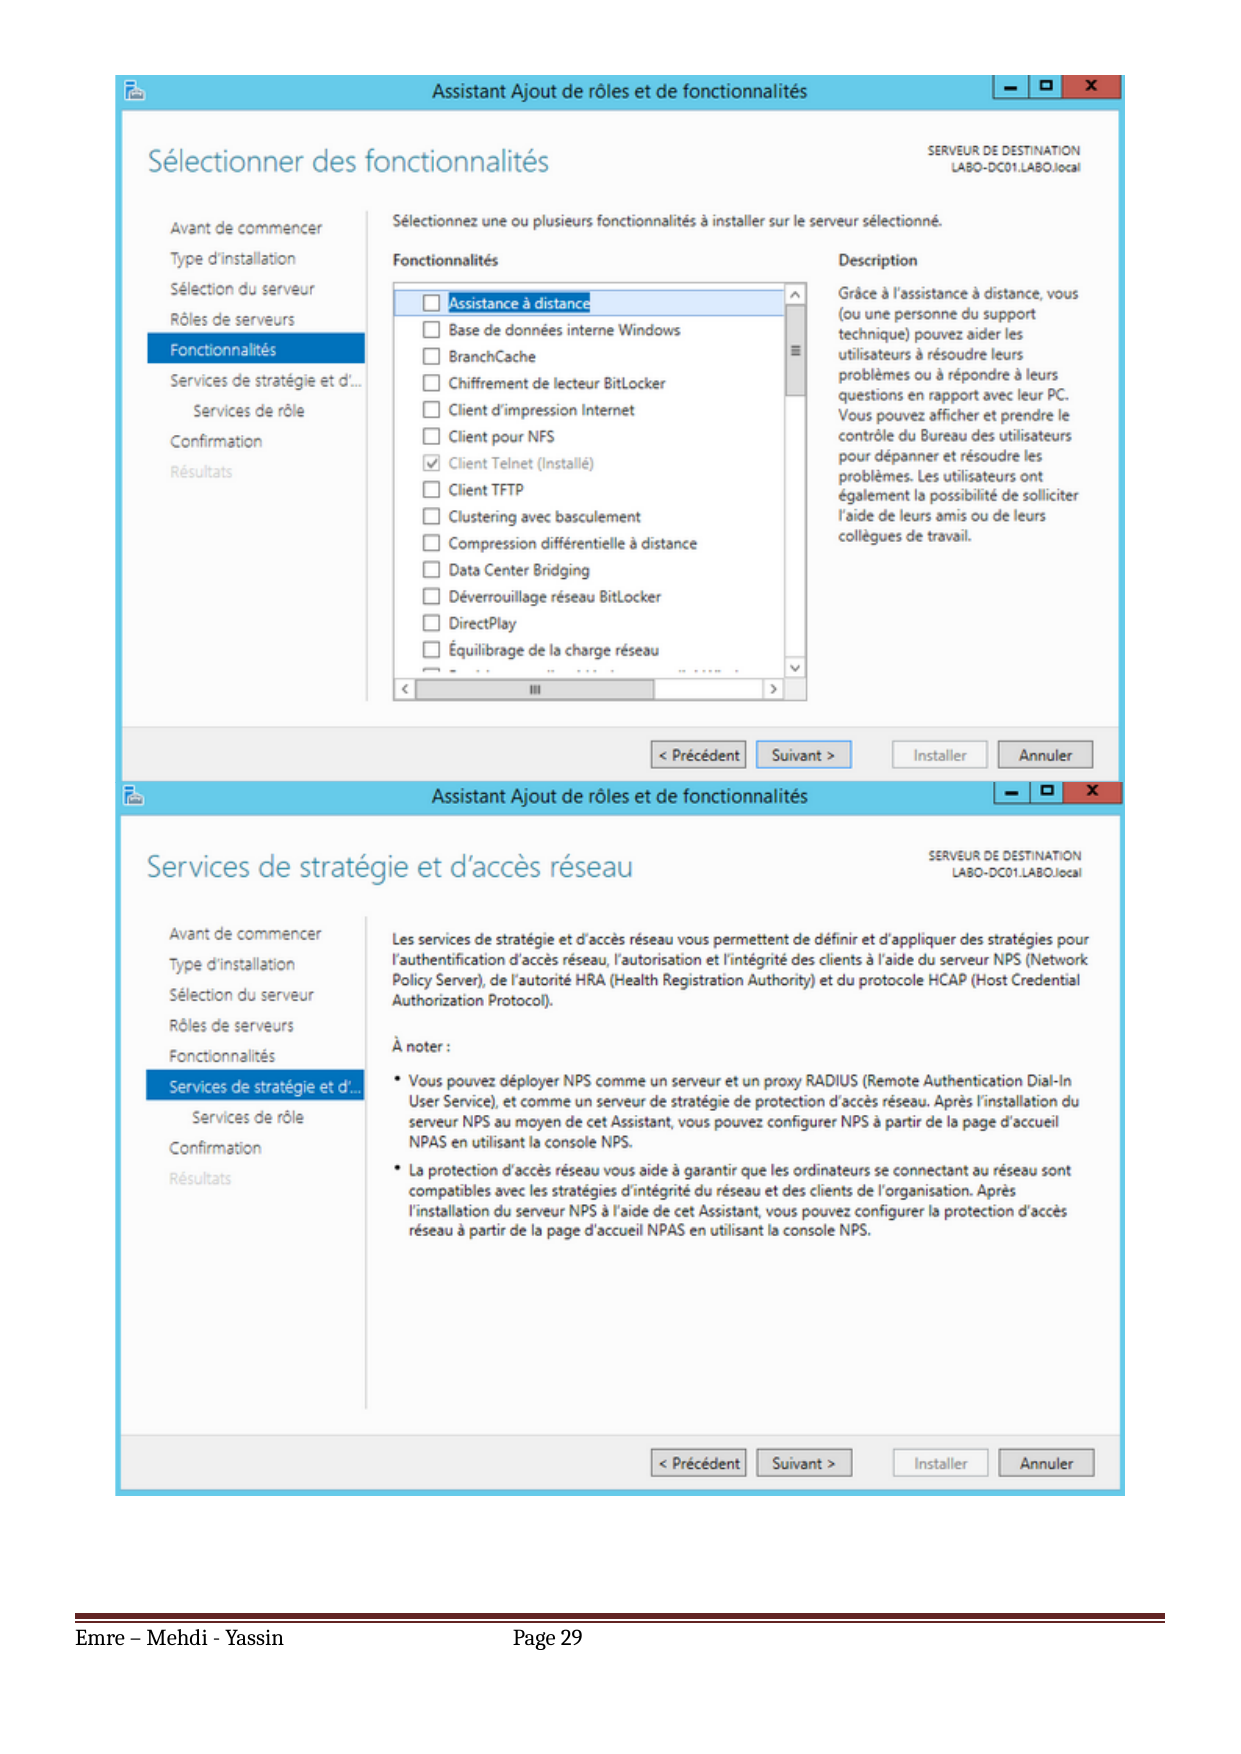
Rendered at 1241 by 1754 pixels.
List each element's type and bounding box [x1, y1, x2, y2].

picture [115, 75, 1125, 1496]
